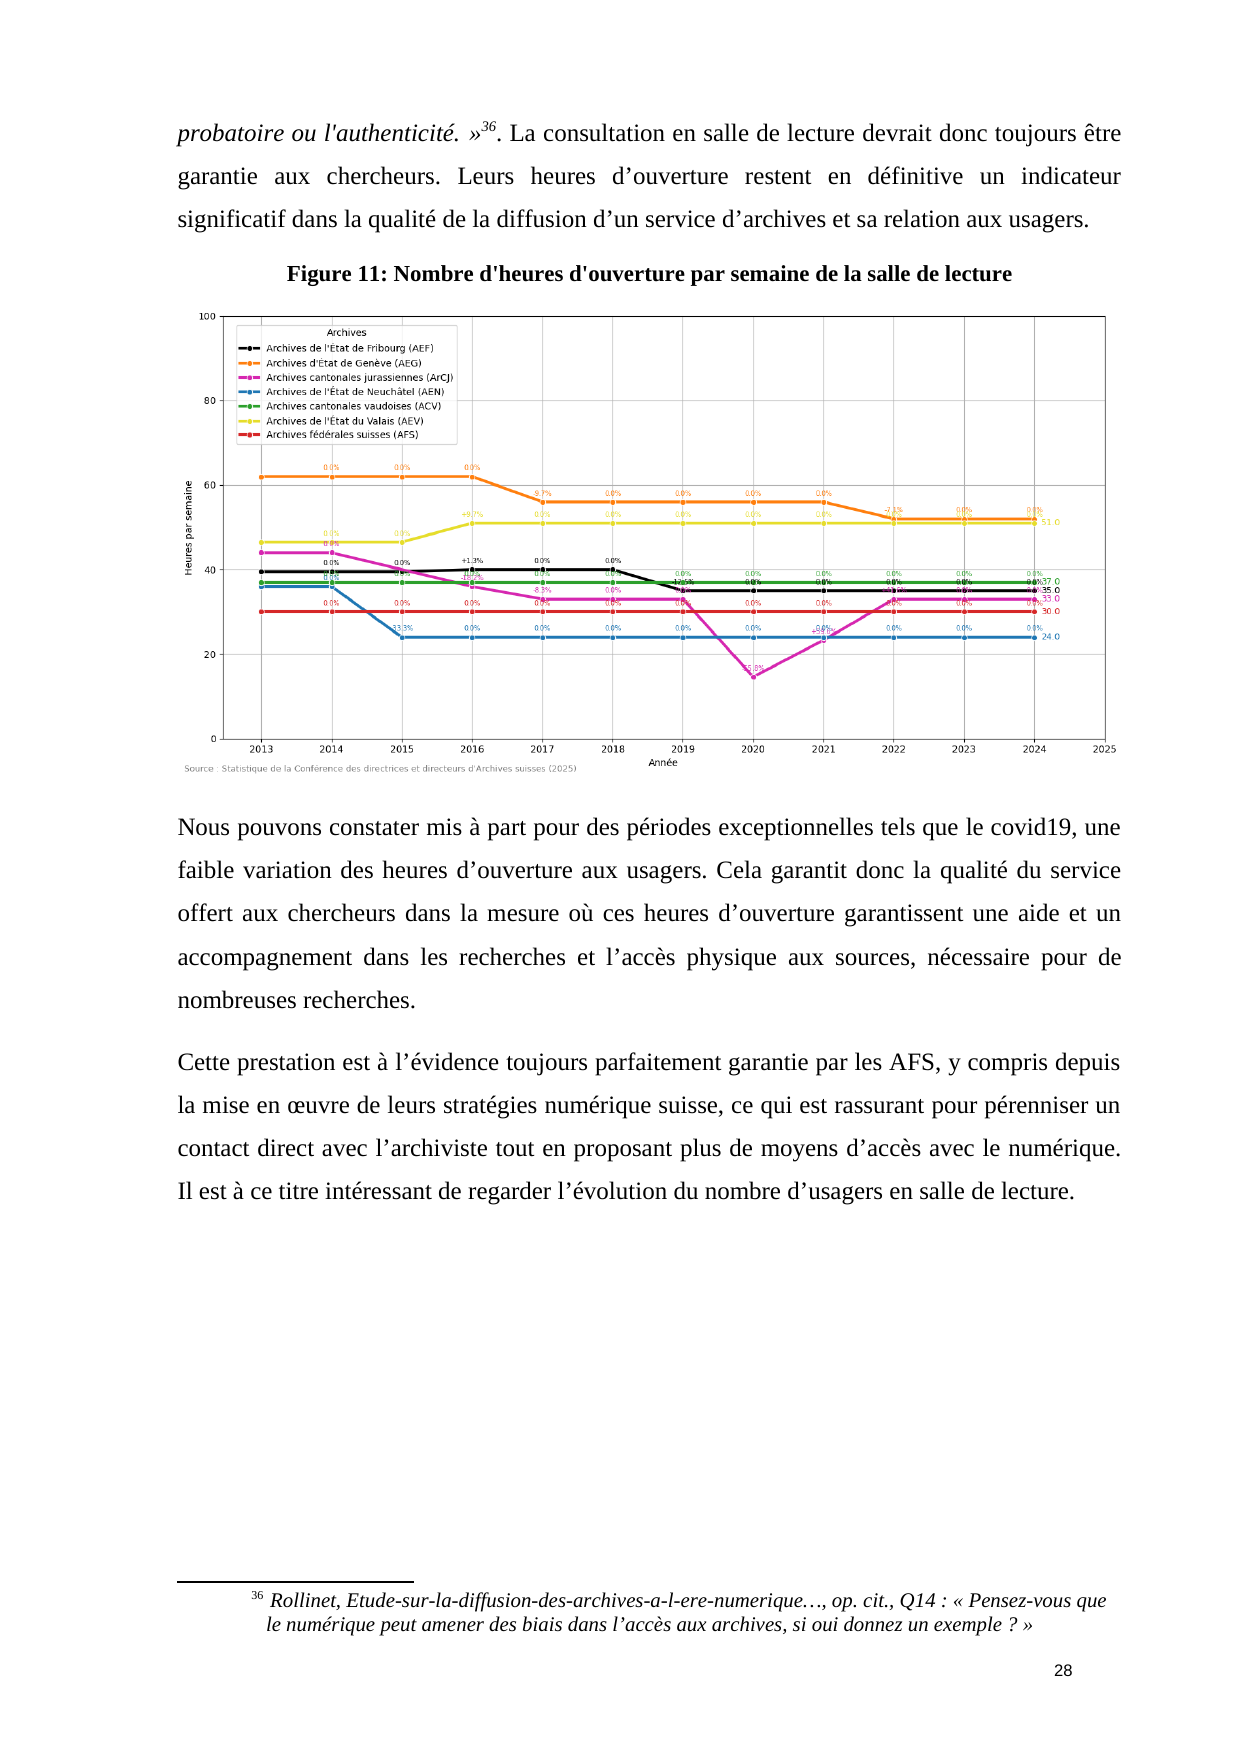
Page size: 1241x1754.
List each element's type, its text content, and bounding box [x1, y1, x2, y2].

picture [177, 305, 1123, 780]
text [177, 118, 1122, 233]
text Cette prestation est à l’évidence toujours parfaitement garantie par les AFS, y compris depuis la mise en œuvre de leurs stratégies numérique suisse, ce qui est rassurant pour pérenniser un contact direct avec l’archiviste tout en proposant plus de moyens d’accès avec le numérique. Il est à ce titre intéressant de regarder l’évolution du nombre d’usagers en salle de lecture. [177, 1047, 1122, 1205]
text Figure 11: Nombre d'heures d'ouverture par semaine de la salle de lecture [177, 260, 1122, 286]
text Nous pouvons constater mis à part pour des périodes exceptionnelles tels que le covid19, une faible variation des heures d’ouverture aux usagers. Cela garantit donc la qualité du service offert aux chercheurs dans la mesure où ces heures d’ouverture garantissent une aide et un accompagnement dans les recherches et l’accès physique aux sources, nécessaire pour de nombreuses recherches. [177, 812, 1122, 1013]
